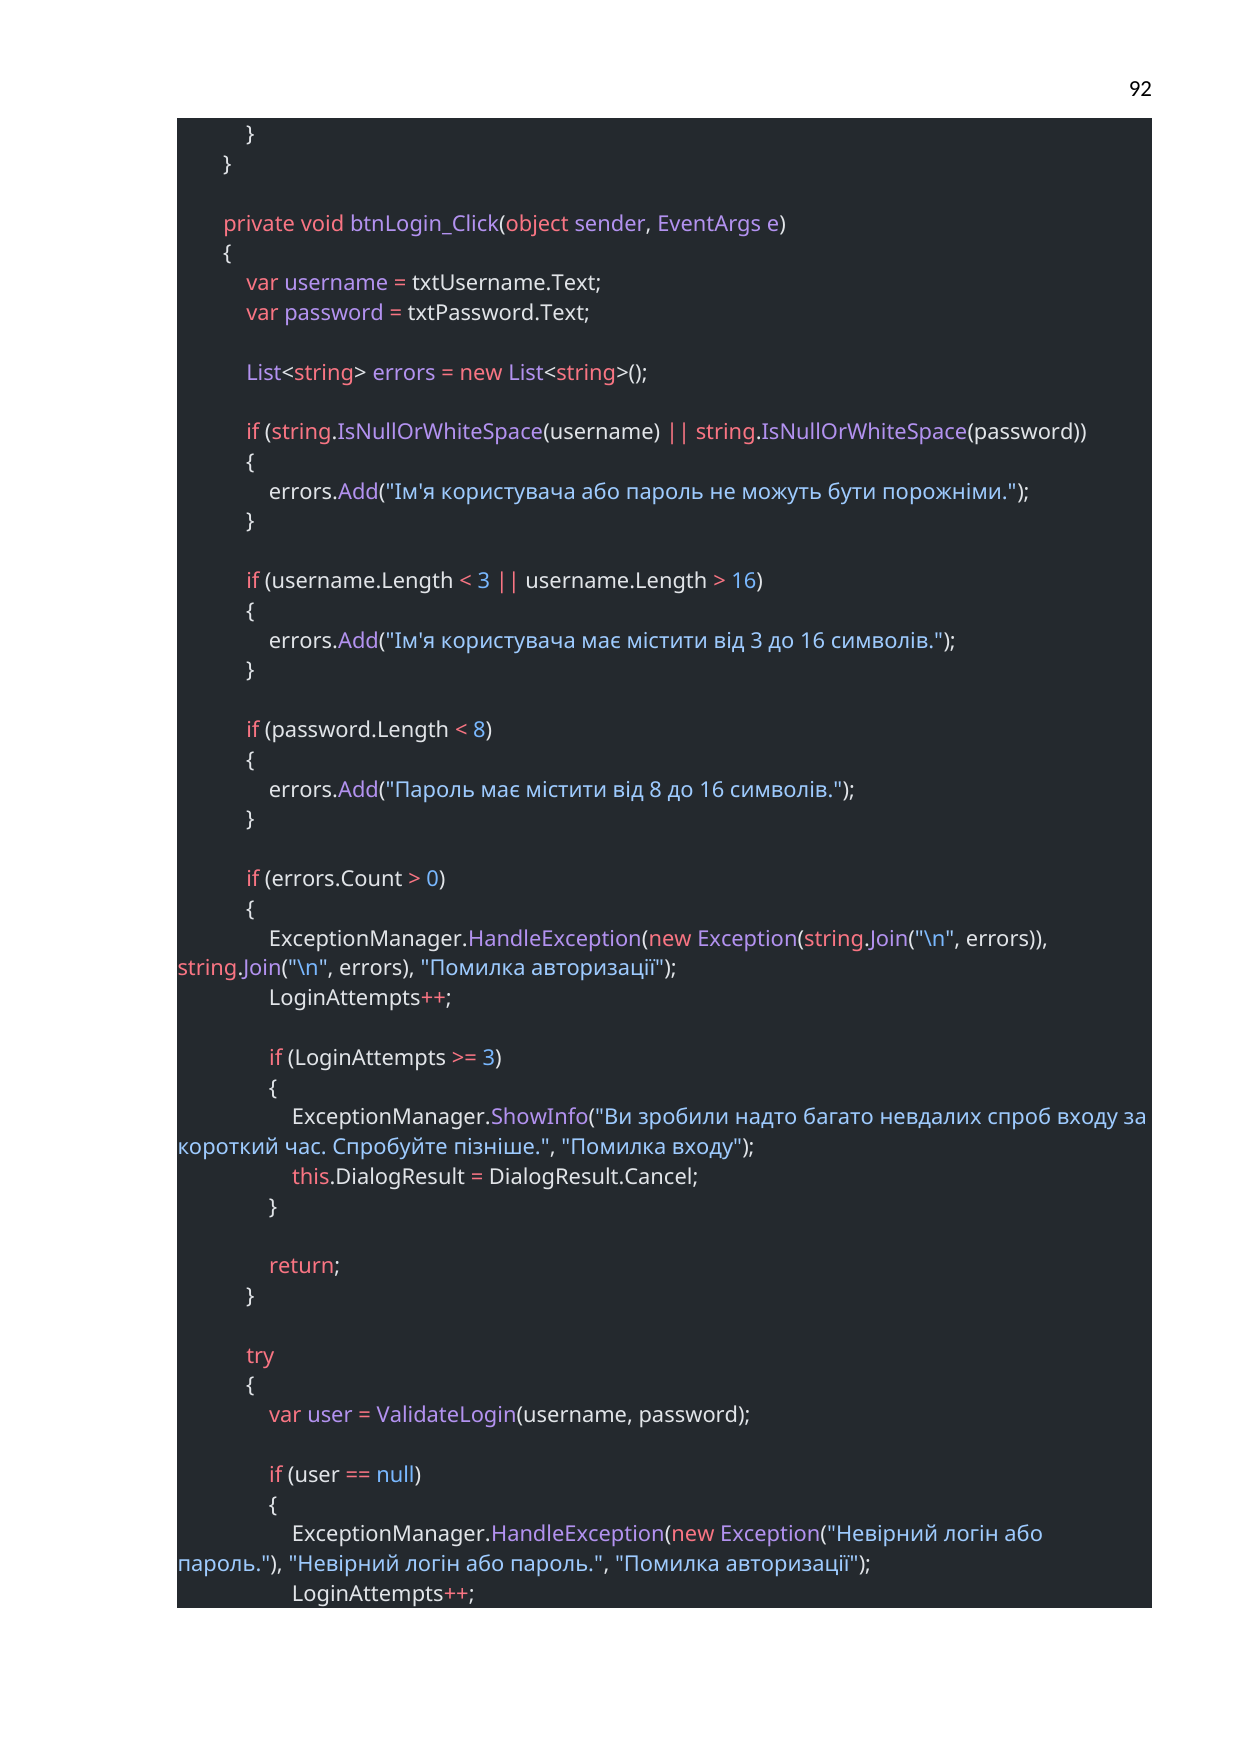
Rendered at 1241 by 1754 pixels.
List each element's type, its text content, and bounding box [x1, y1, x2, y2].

text this.DialogResult = DialogResult.Cancel; [177, 1161, 1152, 1191]
text } [177, 118, 1152, 148]
text if (string.IsNullOrWhiteSpace(username) || string.IsNullOrWhiteSpace(password)) [177, 416, 1152, 446]
text private void btnLogin_Click(object sender, EventArgs e) [177, 207, 1152, 237]
text var user = ValidateLogin(username, password); [177, 1399, 1152, 1429]
text try [177, 1339, 1152, 1369]
text { [177, 744, 1152, 773]
text errors.Add("Ім'я користувача має містити від 3 до 16 символів."); [177, 624, 1152, 654]
text { [177, 893, 1152, 922]
text errors.Add("Ім'я користувача або пароль не можуть бути порожніми."); [177, 476, 1152, 505]
text if (username.Length < 3 || username.Length > 16) [177, 565, 1152, 595]
text if (LoginAttempts >= 3) [177, 1042, 1152, 1071]
text LoginAttempts++; [177, 1578, 1152, 1608]
text { [177, 237, 1152, 267]
text } [177, 654, 1152, 684]
text List<string> errors = new List<string>(); [177, 356, 1152, 386]
text } [177, 1191, 1152, 1220]
text var username = txtUsername.Text; [177, 267, 1152, 297]
text return; [177, 1250, 1152, 1280]
text var password = txtPassword.Text; [177, 297, 1152, 327]
text { [177, 1071, 1152, 1101]
text ExceptionManager.HandleException(new Exception("Невірний логін або пароль."), "Невірний логін або пароль.", "Помилка авторизації"); [177, 1518, 1152, 1578]
text ExceptionManager.HandleException(new Exception(string.Join("\n", errors)), string.Join("\n", errors), "Помилка авторизації"); [177, 922, 1152, 982]
text } [177, 148, 1152, 178]
text { [177, 595, 1152, 624]
text if (password.Length < 8) [177, 714, 1152, 744]
text if (errors.Count > 0) [177, 863, 1152, 893]
text { [177, 1369, 1152, 1399]
text } [177, 1280, 1152, 1310]
text ExceptionManager.ShowInfo("Ви зробили надто багато невдалих спроб входу за короткий час. Спробуйте пізніше.", "Помилка входу"); [177, 1101, 1152, 1161]
text errors.Add("Пароль має містити від 8 до 16 символів."); [177, 773, 1152, 803]
text } [177, 505, 1152, 535]
text LoginAttempts++; [177, 982, 1152, 1012]
text { [177, 1488, 1152, 1518]
text } [177, 803, 1152, 833]
text { [177, 446, 1152, 476]
text if (user == null) [177, 1459, 1152, 1488]
